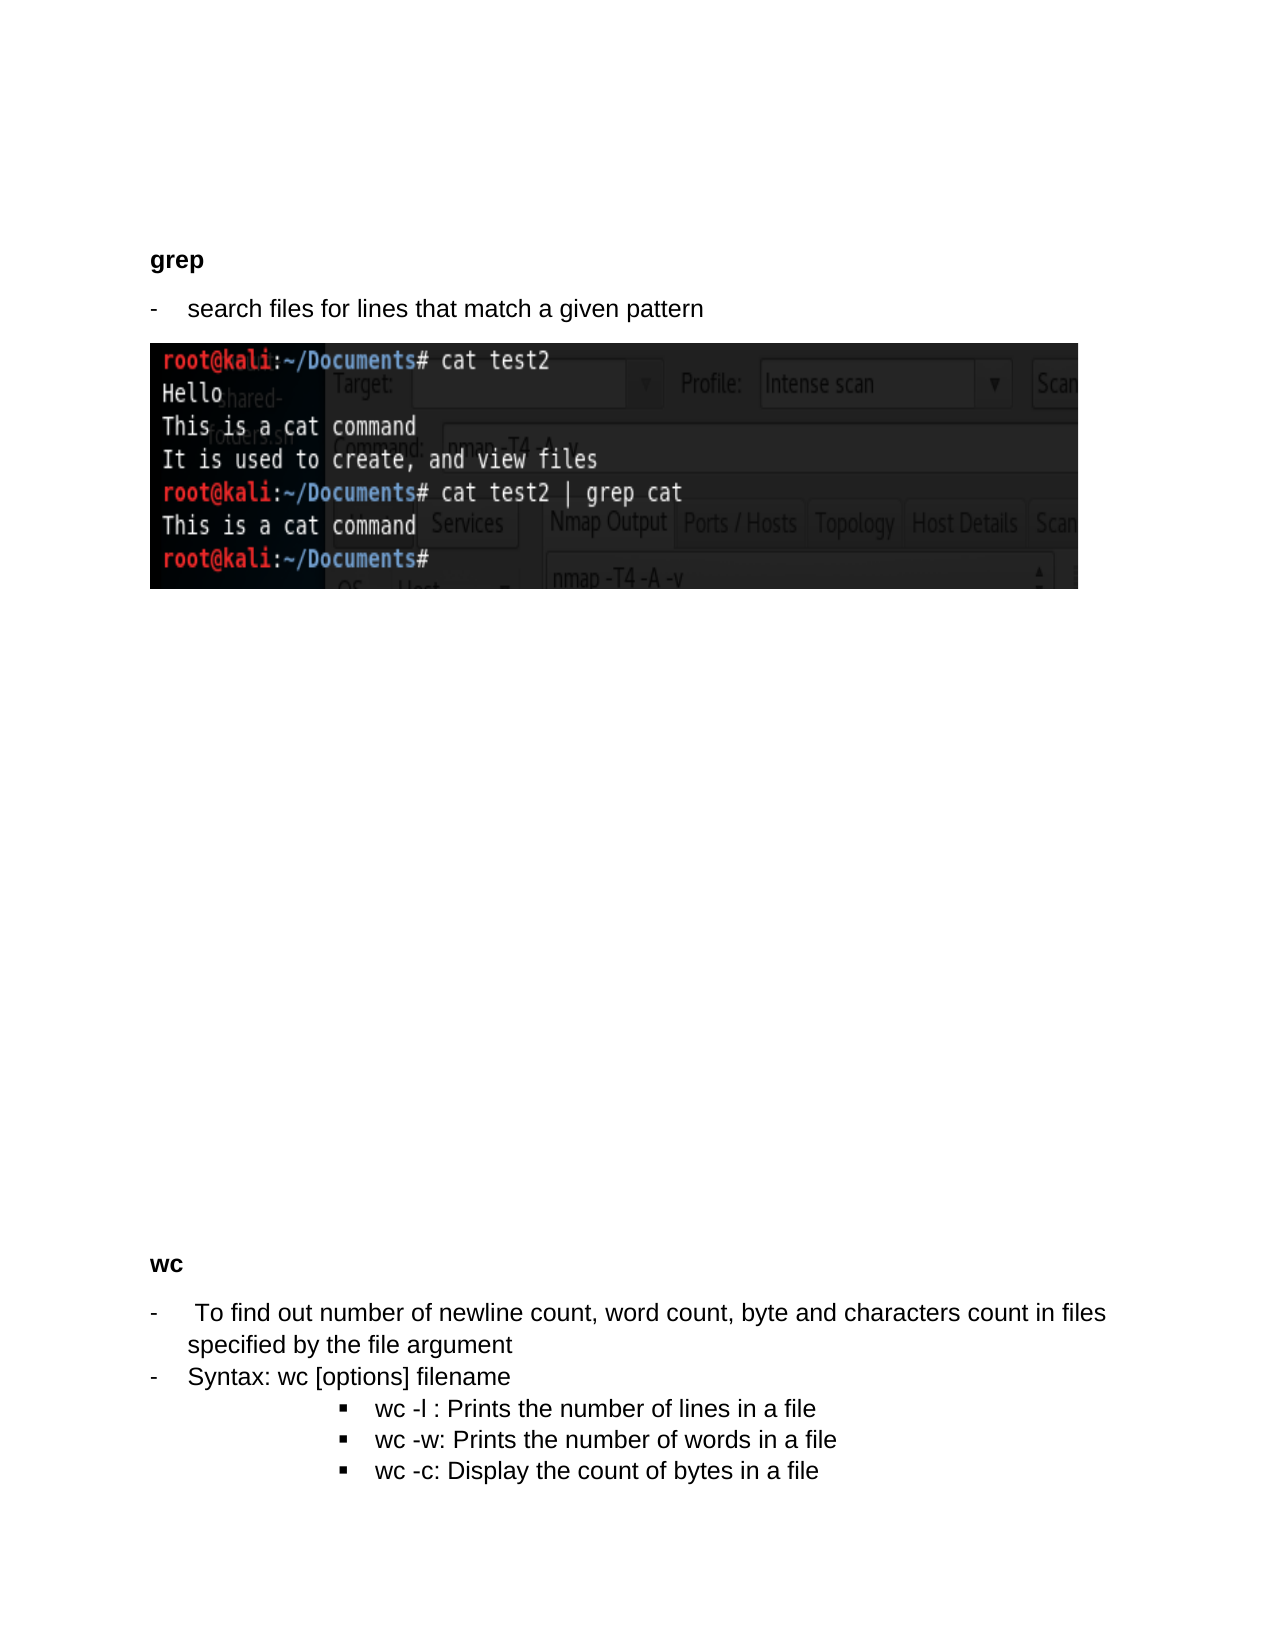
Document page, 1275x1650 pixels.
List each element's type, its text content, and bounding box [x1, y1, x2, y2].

list To find out number of newline count, word count, byte and characters count in files specified by the file argument [150, 1297, 1125, 1358]
list wc -c: Display the count of bytes in a file [337, 1456, 1125, 1485]
text grep [150, 245, 1125, 274]
picture [150, 343, 1079, 589]
list wc -w: Prints the number of words in a file [337, 1425, 1125, 1454]
list wc -l : Prints the number of lines in a file [337, 1394, 1125, 1422]
list Syntax: wc [options] filename [150, 1361, 1125, 1391]
list search files for lines that match a given pattern [150, 293, 1125, 324]
text wc [150, 1249, 1125, 1278]
